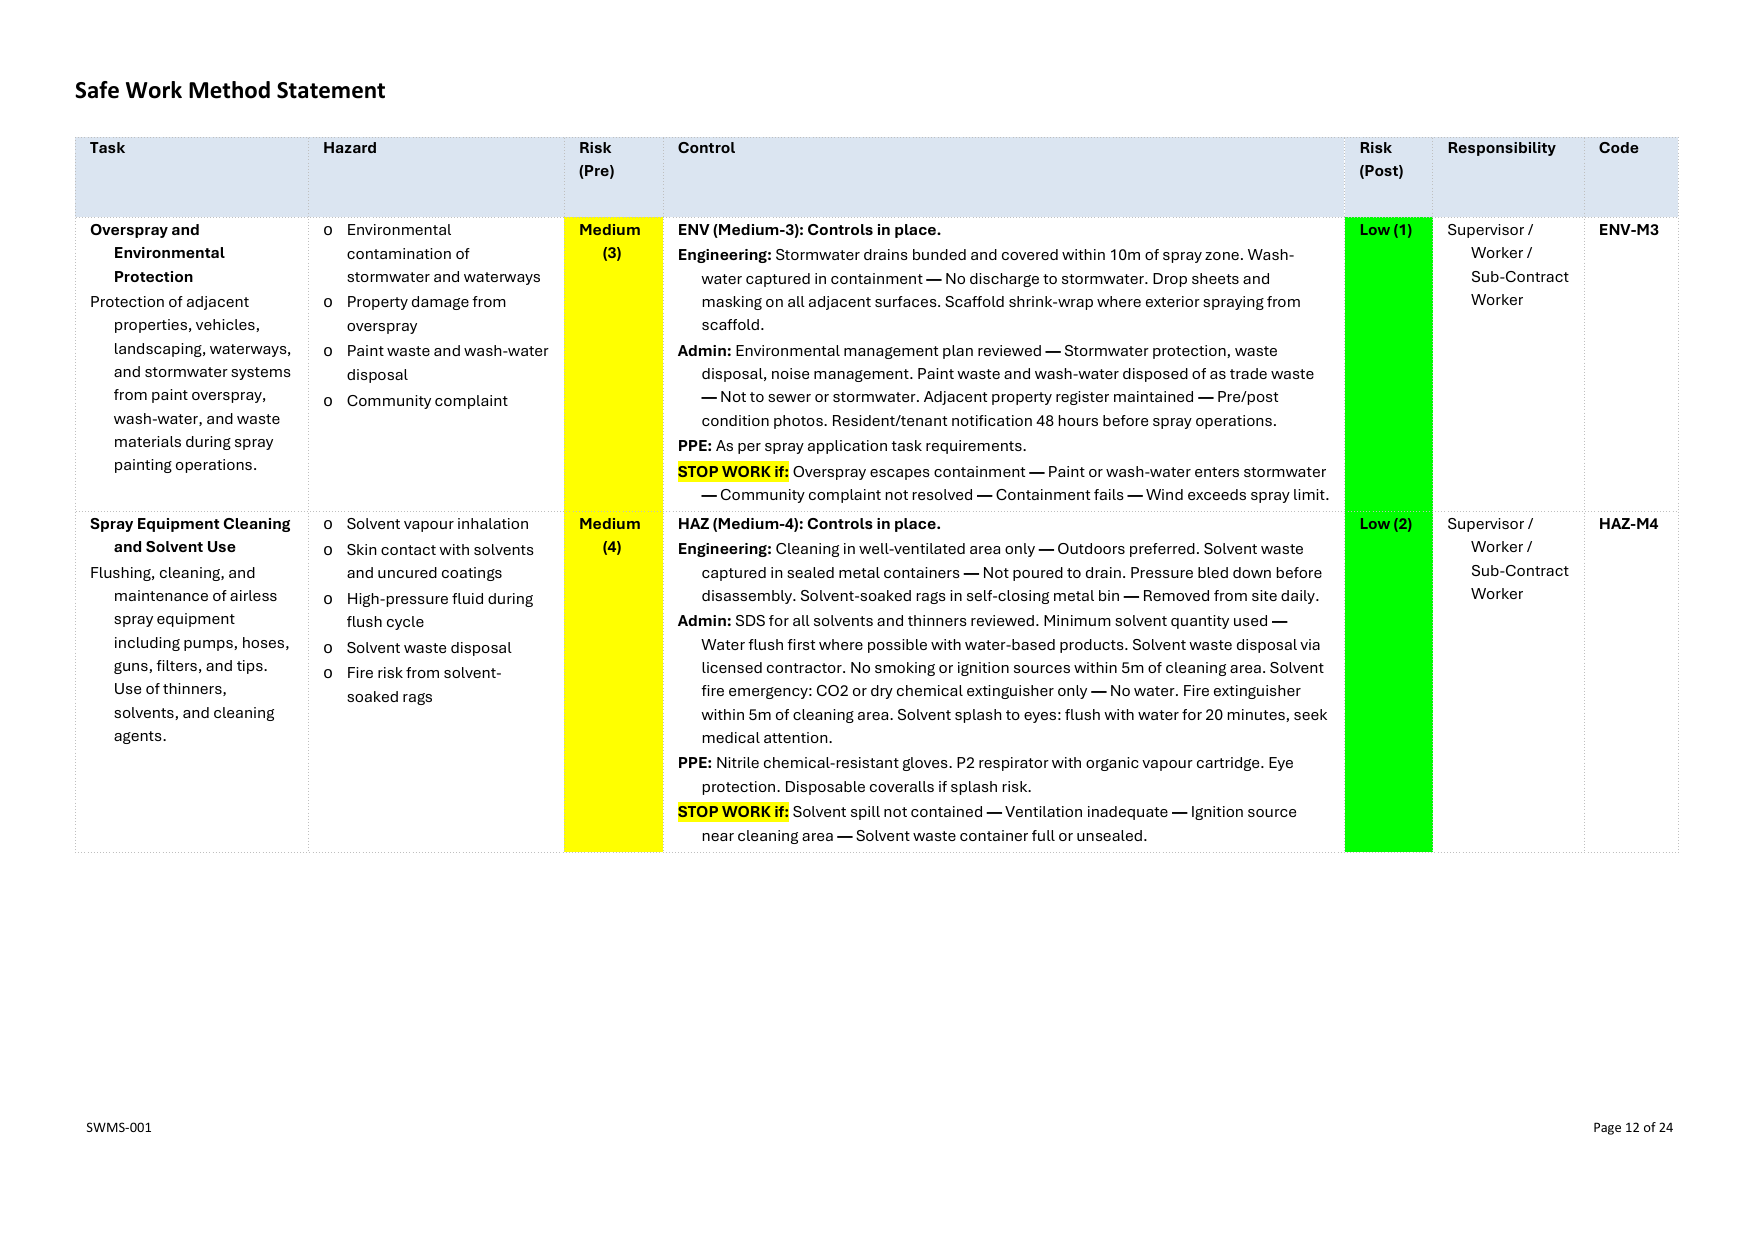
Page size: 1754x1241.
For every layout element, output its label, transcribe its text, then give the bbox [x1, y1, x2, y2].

table_cell Spray Equipment Cleaning and Solvent Use Flushing, cleaning, and maintenance of airless spray equipment including pumps, hoses, guns, filters, and tips. Use of thinners, solvents, and cleaning agents. [75, 511, 308, 852]
table_header Risk (Post) [1345, 137, 1433, 217]
table_header Code [1584, 137, 1678, 217]
table_header Control [663, 137, 1344, 217]
table_cell Low (2) [1345, 511, 1433, 852]
table_cell HAZ-M4 [1584, 511, 1678, 852]
table_cell Medium (4) [564, 511, 663, 852]
table_cell ENV (Medium-3): Controls in place. Engineering: Stormwater drains bunded and covered within 10m of spray zone. Wash-water captured in containment — No discharge to stormwater. Drop sheets and masking on all adjacent surfaces. Scaffold shrink-wrap where exterior spraying from scaffold. Admin: Environmental management plan reviewed — Stormwater protection, waste disposal, noise management. Paint waste and wash-water disposed of as trade waste — Not to sewer or stormwater. Adjacent property register maintained — Pre/post condition photos. Resident/tenant notification 48 hours before spray operations. PPE: As per spray application task requirements. STOP WORK if: Overspray escapes containment — Paint or wash-water enters stormwater — Community complaint not resolved — Containment fails — Wind exceeds spray limit. [663, 217, 1344, 511]
table_cell Supervisor / Worker / Sub-Contract Worker [1433, 217, 1584, 511]
table_cell ENV-M3 [1584, 217, 1678, 511]
table_cell Supervisor / Worker / Sub-Contract Worker [1433, 511, 1584, 852]
table_header Hazard [308, 137, 564, 217]
table_header Risk (Pre) [564, 137, 663, 217]
table_cell Overspray and Environmental Protection Protection of adjacent properties, vehicles, landscaping, waterways, and stormwater systems from paint overspray, wash-water, and waste materials during spray painting operations. [75, 217, 308, 511]
table_cell Environmental contamination of stormwater and waterways Property damage from overspray Paint waste and wash-water disposal Community complaint [308, 217, 564, 511]
table_cell HAZ (Medium-4): Controls in place. Engineering: Cleaning in well-ventilated area only — Outdoors preferred. Solvent waste captured in sealed metal containers — Not poured to drain. Pressure bled down before disassembly. Solvent-soaked rags in self-closing metal bin — Removed from site daily. Admin: SDS for all solvents and thinners reviewed. Minimum solvent quantity used — Water flush first where possible with water-based products. Solvent waste disposal via licensed contractor. No smoking or ignition sources within 5m of cleaning area. Solvent fire emergency: CO2 or dry chemical extinguisher only — No water. Fire extinguisher within 5m of cleaning area. Solvent splash to eyes: flush with water for 20 minutes, seek medical attention. PPE: Nitrile chemical-resistant gloves. P2 respirator with organic vapour cartridge. Eye protection. Disposable coveralls if splash risk. STOP WORK if: Solvent spill not contained — Ventilation inadequate — Ignition source near cleaning area — Solvent waste container full or unsealed. [663, 511, 1344, 852]
table_cell Medium (3) [564, 217, 663, 511]
table_cell Solvent vapour inhalation Skin contact with solvents and uncured coatings High-pressure fluid during flush cycle Solvent waste disposal Fire risk from solvent-soaked rags [308, 511, 564, 852]
table_cell Low (1) [1345, 217, 1433, 511]
table_header Task [75, 137, 308, 217]
table_header Responsibility [1433, 137, 1584, 217]
